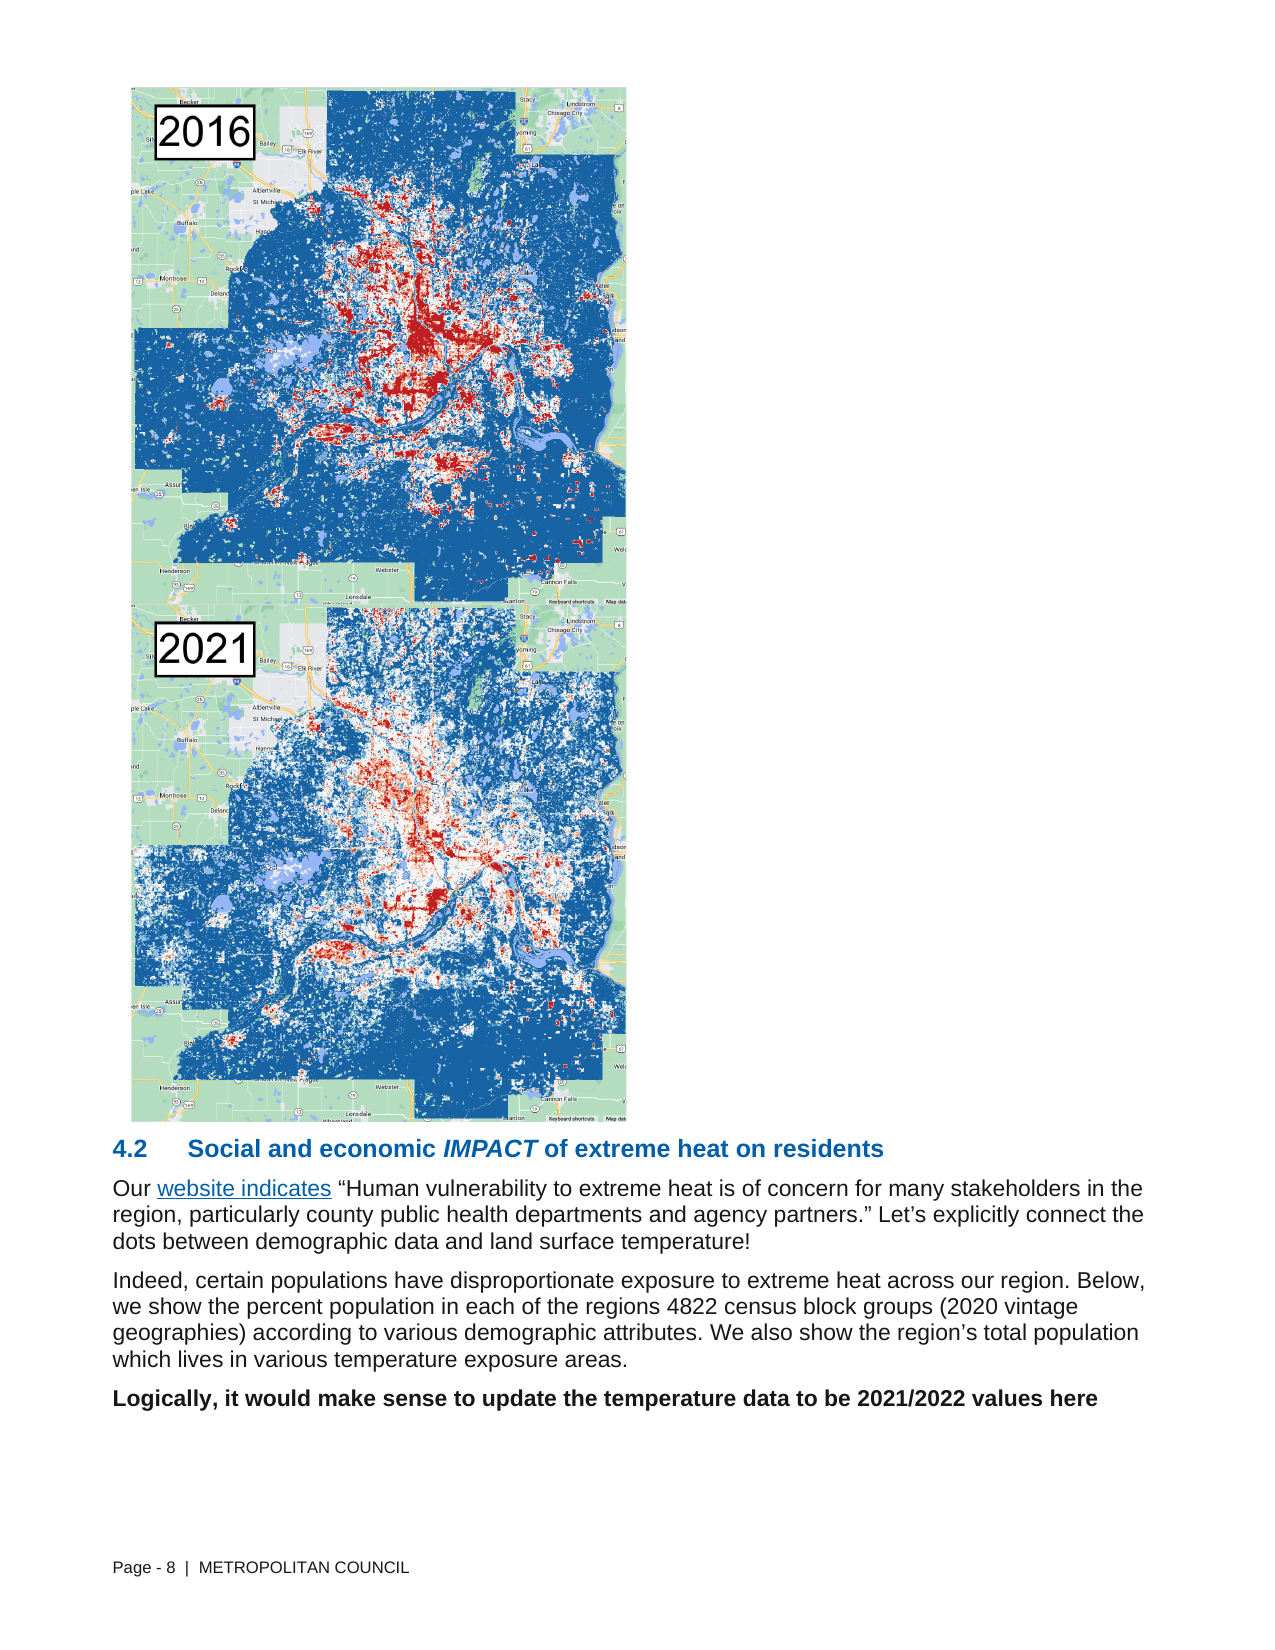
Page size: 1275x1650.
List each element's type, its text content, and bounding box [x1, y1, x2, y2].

text Our website indicates “Human vulnerability to extreme heat is of concern for many stakeholders in the region, particularly county public health departments and agency partners.” Let’s explicitly connect the dots between demographic data and land surface temperature! [112, 1175, 1162, 1254]
text Logically, it would make sense to update the temperature data to be 2021/2022 values here [112, 1384, 1162, 1411]
subtitle 4.2 Social and economic IMPACT of extreme heat on residents [112, 1134, 1162, 1163]
picture [131, 87, 627, 1122]
text Indeed, certain populations have disproportionate exposure to extreme heat across our region. Below, we show the percent population in each of the regions 4822 census block groups (2020 vintage geographies) according to various demographic attributes. We also show the region’s total population which lives in various temperature exposure areas. [112, 1267, 1162, 1372]
